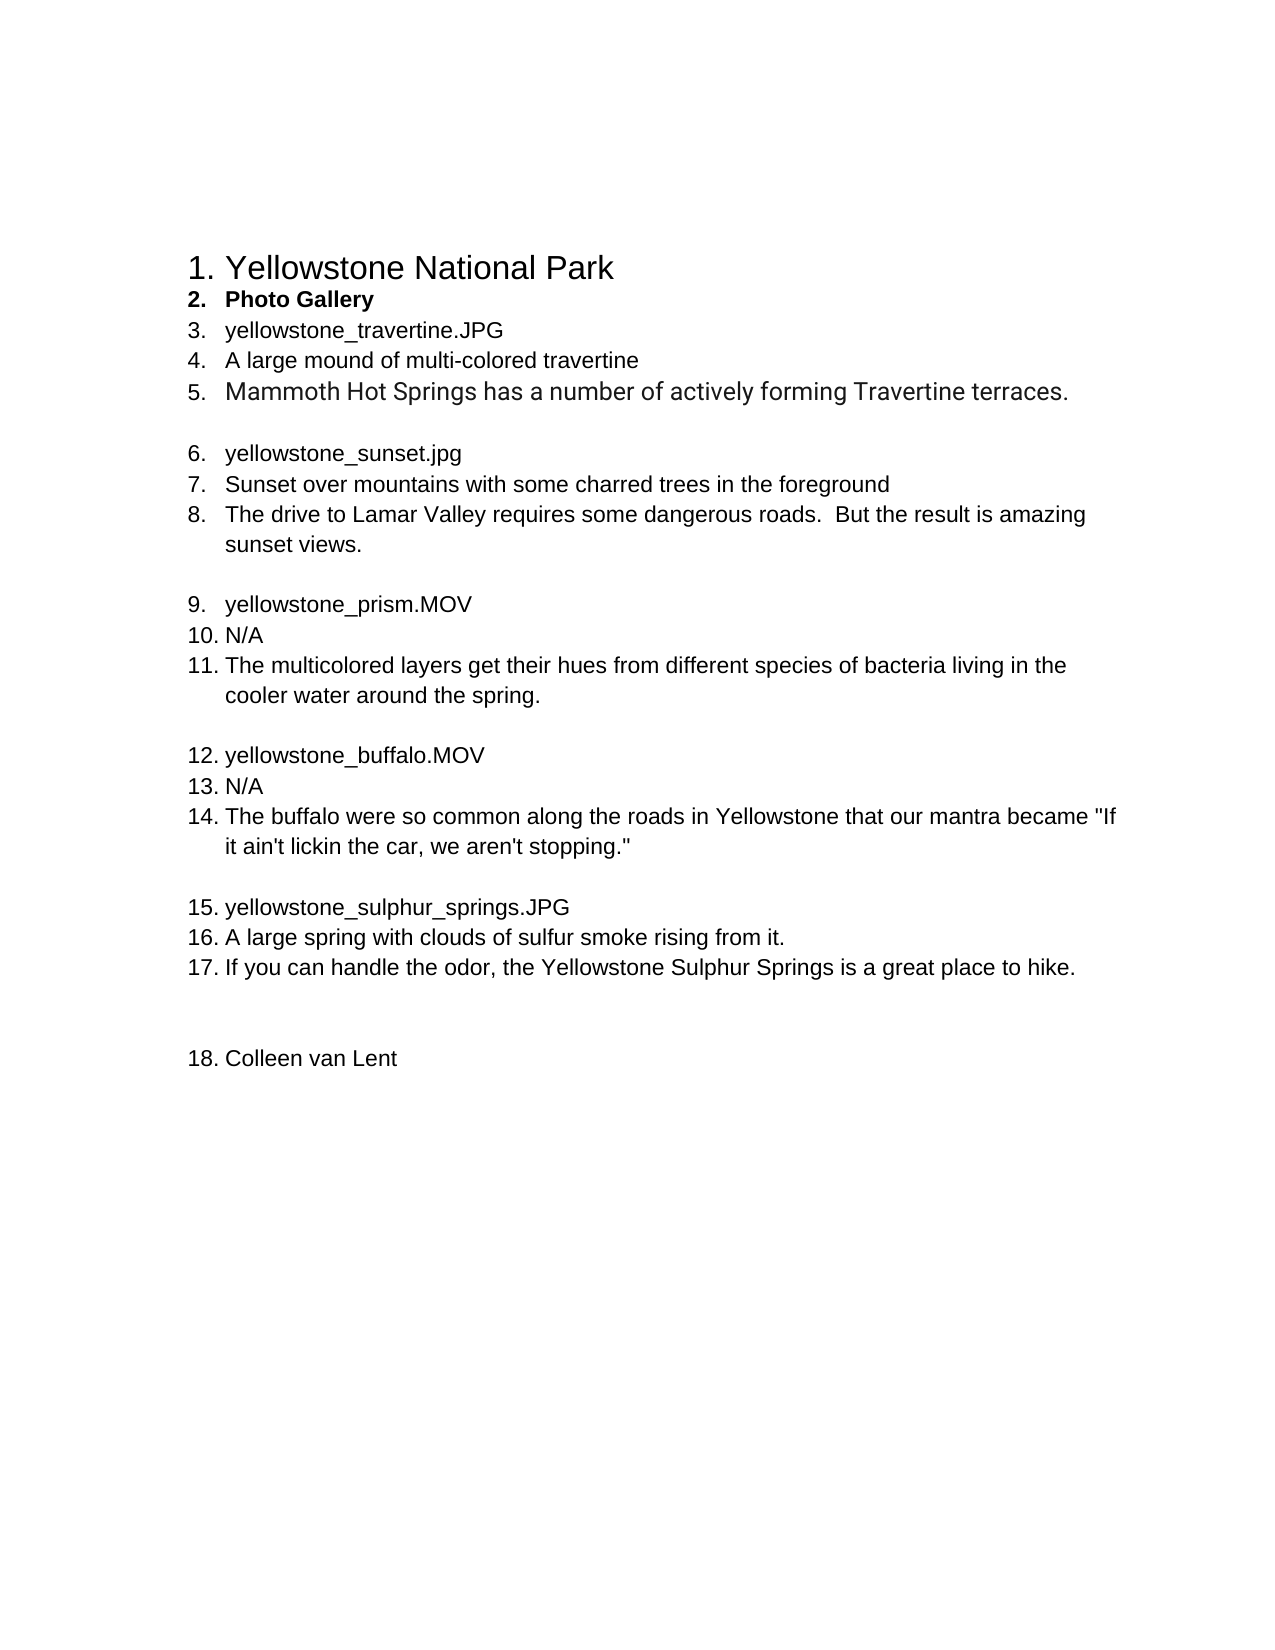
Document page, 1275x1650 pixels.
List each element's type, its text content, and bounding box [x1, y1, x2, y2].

subtitle Yellowstone National Park [187, 248, 1125, 286]
list A large mound of multi-colored travertine [187, 347, 1125, 373]
list N/A [187, 622, 1125, 648]
list If you can handle the odor, the Yellowstone Sulphur Springs is a great place to hike. [187, 954, 1125, 980]
list Photo Gallery [187, 286, 1125, 313]
list yellowstone_buffalo.MOV [187, 742, 1125, 769]
list The drive to Lamar Valley requires some dangerous roads. But the result is amazing sunset views. [187, 501, 1125, 587]
list yellowstone_travertine.JPG [187, 317, 1125, 343]
list The buffalo were so common along the roads in Yellowstone that our mantra became "If it ain't lickin the car, we aren't stopping." [187, 803, 1125, 889]
list yellowstone_sunset.jpg [187, 440, 1125, 467]
list yellowstone_sulphur_springs.JPG [187, 893, 1125, 920]
list The multicolored layers get their hues from different species of bacteria living in the cooler water around the spring. [187, 652, 1125, 738]
list Colleen van Lent [187, 1044, 1125, 1071]
list N/A [187, 773, 1125, 799]
list Sunset over mountains with some charred trees in the foreground [187, 471, 1125, 497]
list A large spring with clouds of sulfur smoke rising from it. [187, 924, 1125, 950]
list Mammoth Hot Springs has a number of actively forming Travertine terraces. [187, 377, 1125, 436]
list yellowstone_prism.MOV [187, 591, 1125, 618]
